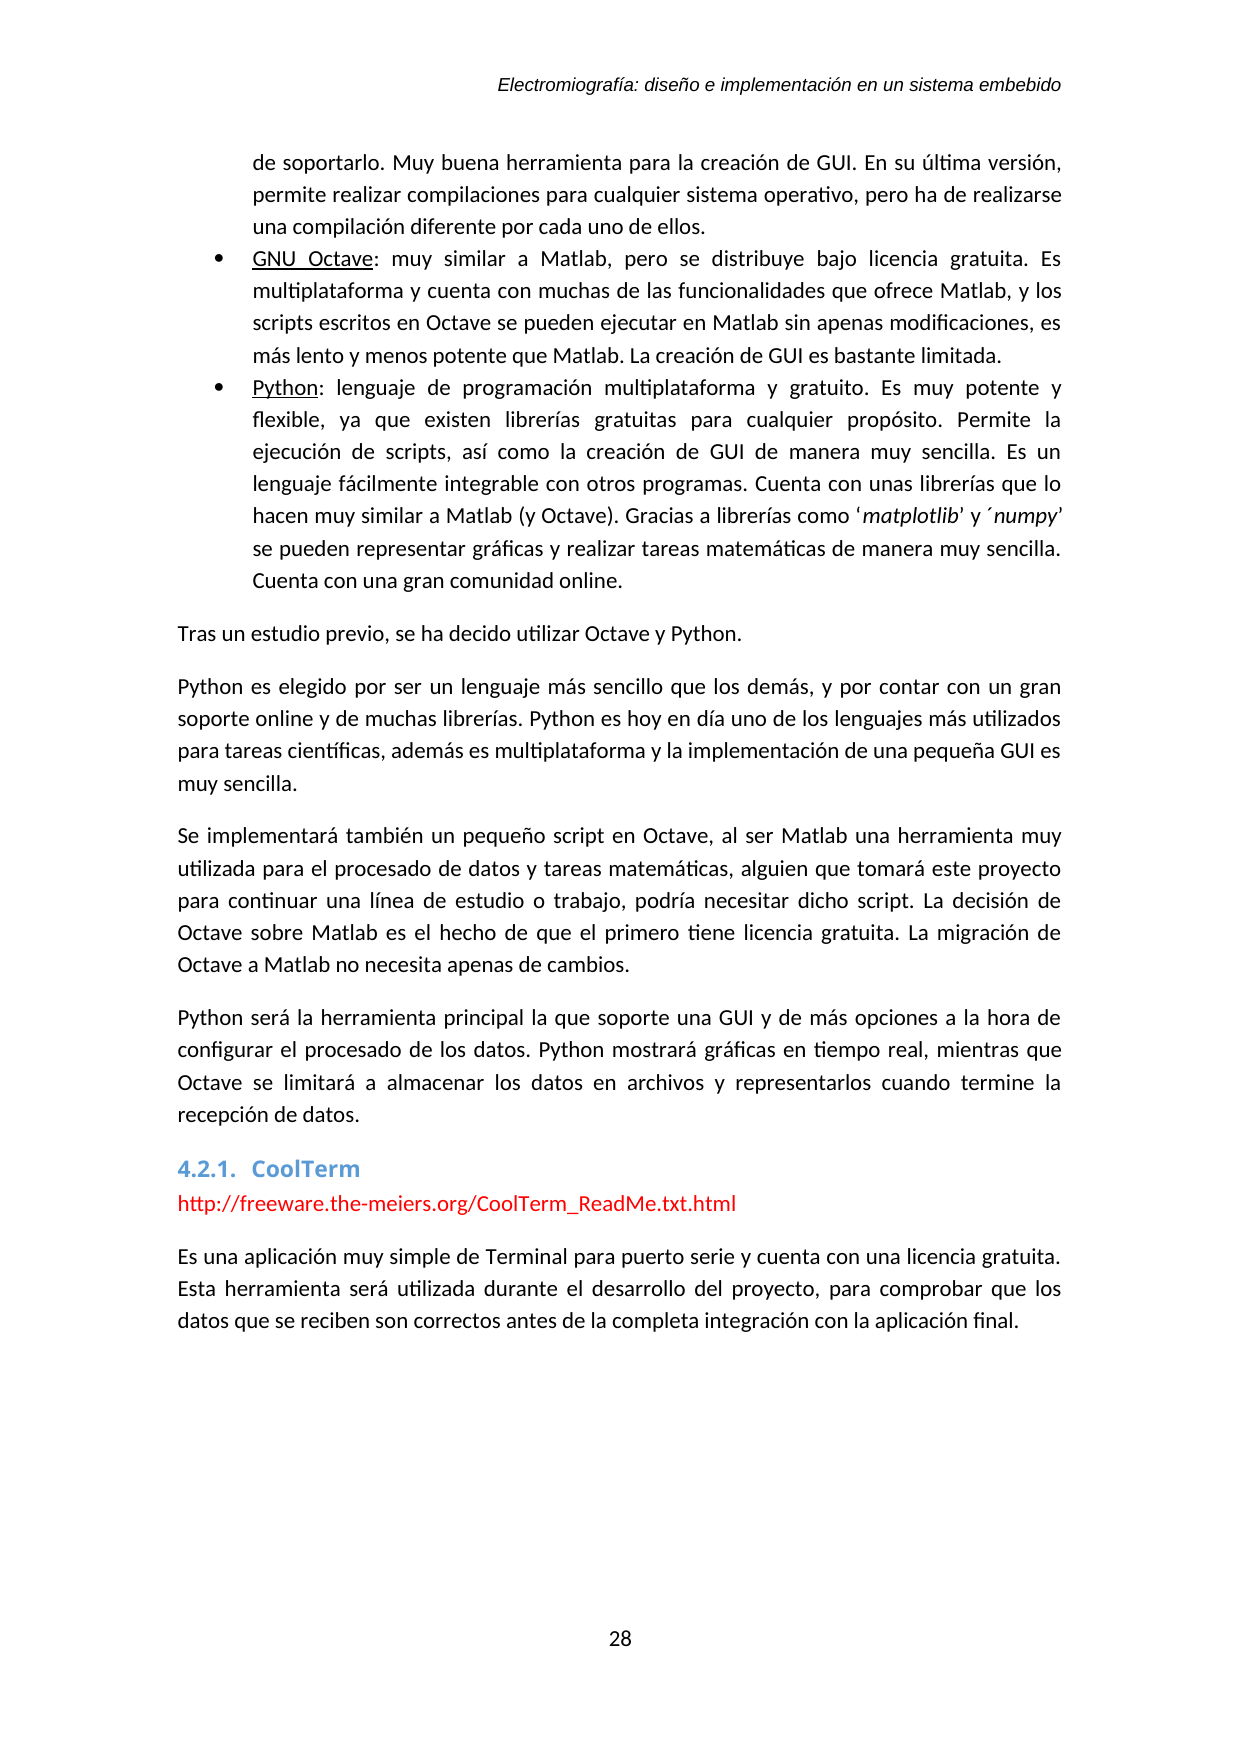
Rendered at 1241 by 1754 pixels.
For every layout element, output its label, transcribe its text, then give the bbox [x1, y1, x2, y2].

text http://freeware.the-meiers.org/CoolTerm_ReadMe.txt.html [177, 1189, 1063, 1217]
list Python: lenguaje de programación multiplataforma y gratuito. Es muy potente y flexible, ya que existen librerías gratuitas para cualquier propósito. Permite la ejecución de scripts, así como la creación de GUI de manera muy sencilla. Es un lenguaje fácilmente integrable con otros programas. Cuenta con unas librerías que lo hacen muy similar a Matlab (y Octave). Gracias a librerías como ‘matplotlib’ y ´numpy’ se pueden representar gráficas y realizar tareas matemáticas de manera muy sencilla. Cuenta con una gran comunidad online. [215, 373, 1063, 594]
list GNU Octave: muy similar a Matlab, pero se distribuye bajo licencia gratuita. Es multiplataforma y cuenta con muchas de las funcionalidades que ofrece Matlab, y los scripts escritos en Octave se pueden ejecutar en Matlab sin apenas modificaciones, es más lento y menos potente que Matlab. La creación de GUI es bastante limitada. [215, 244, 1063, 369]
text Tras un estudio previo, se ha decido utilizar Octave y Python. [177, 619, 1063, 647]
text Se implementará también un pequeño script en Octave, al ser Matlab una herramienta muy utilizada para el procesado de datos y tareas matemáticas, alguien que tomará este proyecto para continuar una línea de estudio o trabajo, podría necesitar dicho script. La decisión de Octave sobre Matlab es el hecho de que el primero tiene licencia gratuita. La migración de Octave a Matlab no necesita apenas de cambios. [177, 822, 1063, 978]
text Python será la herramienta principal la que soporte una GUI y de más opciones a la hora de configurar el procesado de los datos. Python mostrará gráficas en tiempo real, mientras que Octave se limitará a almacenar los datos en archivos y representarlos cuando termine la recepción de datos. [177, 1003, 1063, 1128]
subtitle CoolTerm [177, 1153, 1063, 1184]
text Python es elegido por ser un lenguaje más sencillo que los demás, y por contar con un gran soporte online y de muchas librerías. Python es hoy en día uno de los lenguajes más utilizados para tareas científicas, además es multiplataforma y la implementación de una pequeña GUI es muy sencilla. [177, 672, 1063, 797]
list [215, 148, 1063, 240]
text Es una aplicación muy simple de Terminal para puerto serie y cuenta con una licencia gratuita. Esta herramienta será utilizada durante el desarrollo del proyecto, para comprobar que los datos que se reciben son correctos antes de la completa integración con la aplicación final. [177, 1242, 1063, 1334]
